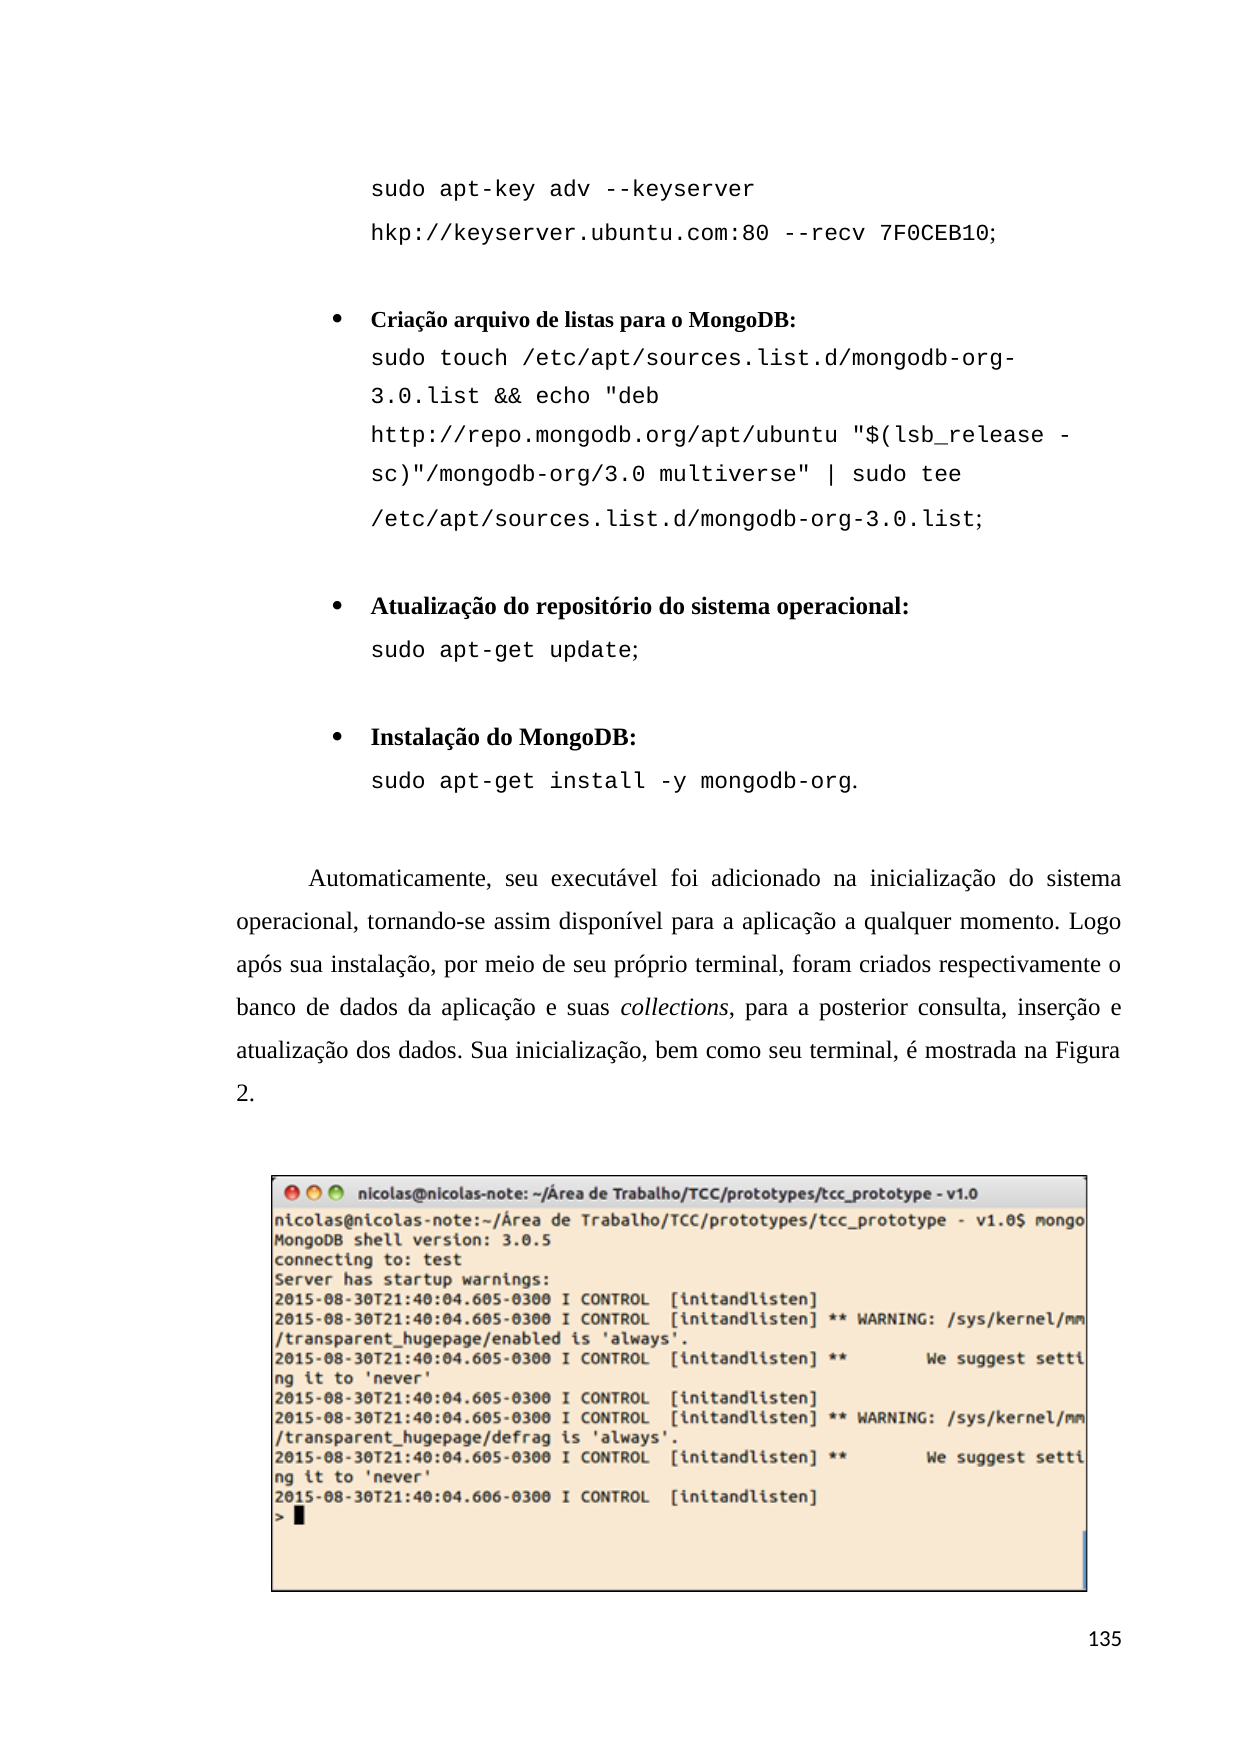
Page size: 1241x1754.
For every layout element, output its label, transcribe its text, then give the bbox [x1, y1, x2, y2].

picture [271, 1175, 1088, 1592]
text sudo apt-get install -y mongodb-org. [370, 765, 1122, 795]
list sudo apt-key adv --keyserver hkp://keyserver.ubuntu.com:80 --recv 7F0CEB10; [370, 177, 1122, 248]
text Automaticamente, seu executável foi adicionado na inicialização do sistema operacional, tornando-se assim disponível para a aplicação a qualquer momento. Logo após sua instalação, por meio de seu próprio terminal, foram criados respectivamente o banco de dados da aplicação e suas collections, para a posterior consulta, inserção e atualização dos dados. Sua inicialização, bem como seu terminal, é mostrada na Figura 2. [236, 863, 1122, 1107]
list sudo apt-get update; [370, 634, 1122, 665]
text sudo touch /etc/apt/sources.list.d/mongodb-org-3.0.list && echo "deb http://repo.mongodb.org/apt/ubuntu "$(lsb_release -sc)"/mongodb-org/3.0 multiverse" | sudo tee /etc/apt/sources.list.d/mongodb-org-3.0.list; [370, 346, 1122, 533]
list Instalação do MongoDB: [333, 722, 1122, 751]
list Criação arquivo de listas para o MongoDB: [333, 306, 1122, 333]
list Atualização do repositório do sistema operacional: [333, 591, 1122, 620]
